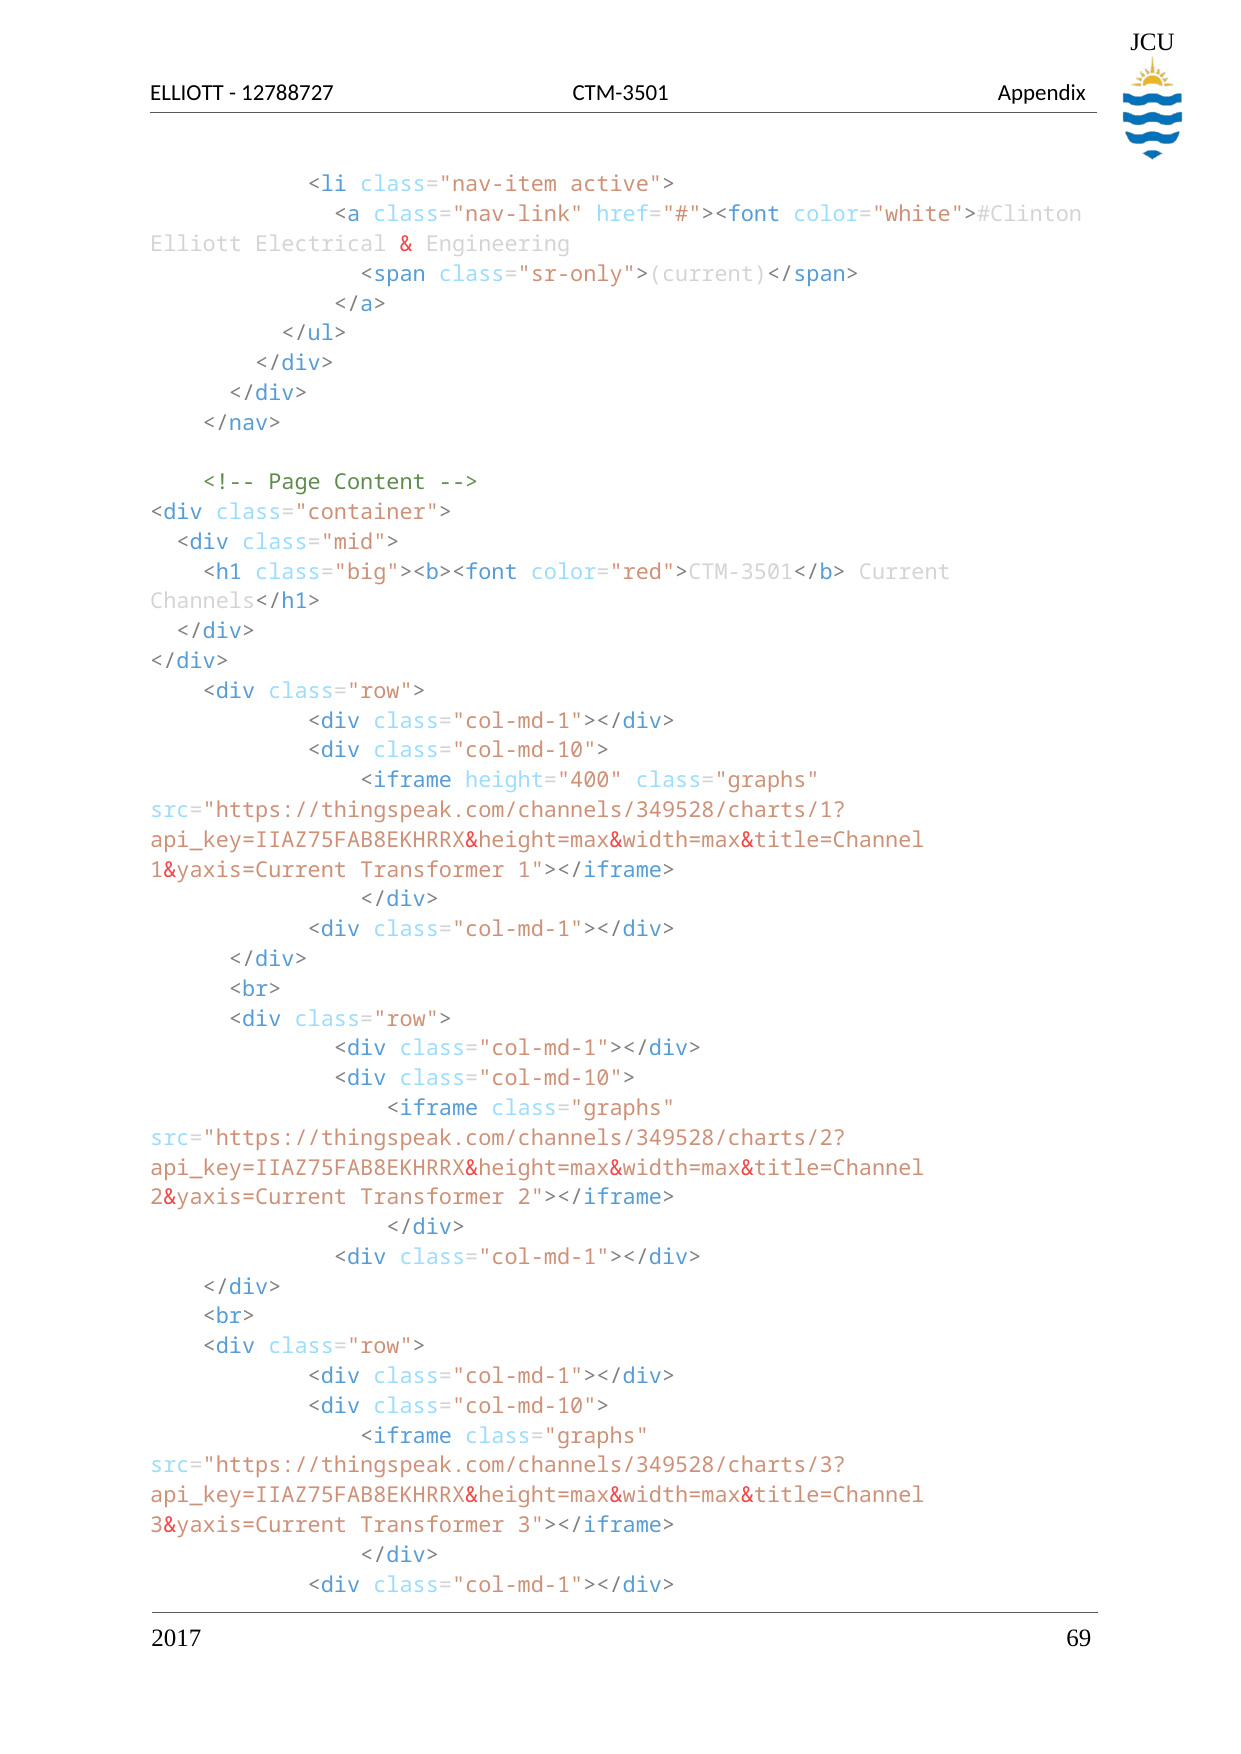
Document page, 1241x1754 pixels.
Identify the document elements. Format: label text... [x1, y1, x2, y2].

text <div class="col-md-1"></div> [150, 913, 1091, 943]
text <br> [150, 973, 1091, 1002]
text <div class="container"> [150, 496, 1091, 526]
text <div class="row"> [150, 1002, 1091, 1032]
text </a> [150, 287, 1091, 317]
text <div class="row"> [150, 1330, 1091, 1360]
text </div> [150, 615, 1091, 645]
text <br> [150, 1300, 1091, 1330]
text </div> [150, 1211, 1091, 1241]
text </nav> [150, 407, 1091, 436]
text <h1 class="big"><b><font color="red">CTM-3501</b> Current Channels</h1> [150, 556, 1091, 615]
text </div> [150, 1271, 1091, 1300]
text </div> [150, 1539, 1091, 1568]
picture [1118, 53, 1188, 165]
text <div class="col-md-1"></div> [150, 1360, 1091, 1390]
text <!-- Page Content --> [150, 466, 1091, 496]
text </div> [150, 377, 1091, 407]
text <div class="col-md-1"></div> [150, 1032, 1091, 1062]
text <li class="nav-item active"> [150, 168, 1091, 198]
text <iframe class="graphs" src="https://thingspeak.com/channels/349528/charts/2?api_key=IIAZ75FAB8EKHRRX&height=max&width=max&title=Channel 2&yaxis=Current Transformer 2"></iframe> [150, 1092, 1091, 1211]
text <div class="col-md-10"> [150, 734, 1091, 764]
text </div> [150, 943, 1091, 973]
text <span class="sr-only">(current)</span> [150, 258, 1091, 287]
text <iframe height="400" class="graphs" src="https://thingspeak.com/channels/349528/charts/1?api_key=IIAZ75FAB8EKHRRX&height=max&width=max&title=Channel 1&yaxis=Current Transformer 1"></iframe> [150, 764, 1091, 883]
text <div class="col-md-1"></div> [150, 1241, 1091, 1271]
text </div> [150, 645, 1091, 675]
text </div> [150, 347, 1091, 377]
text <div class="mid"> [150, 526, 1091, 556]
text </ul> [150, 317, 1091, 347]
text <div class="col-md-1"></div> [150, 1568, 1091, 1598]
text <div class="col-md-1"></div> [150, 704, 1091, 734]
text <div class="col-md-10"> [150, 1062, 1091, 1092]
text </div> [150, 883, 1091, 913]
text <div class="row"> [150, 675, 1091, 704]
text <div class="col-md-10"> [150, 1390, 1091, 1419]
text <a class="nav-link" href="#"><font color="white">#Clinton Elliott Electrical & Engineering [150, 198, 1091, 258]
text <iframe class="graphs" src="https://thingspeak.com/channels/349528/charts/3?api_key=IIAZ75FAB8EKHRRX&height=max&width=max&title=Channel 3&yaxis=Current Transformer 3"></iframe> [150, 1419, 1091, 1539]
